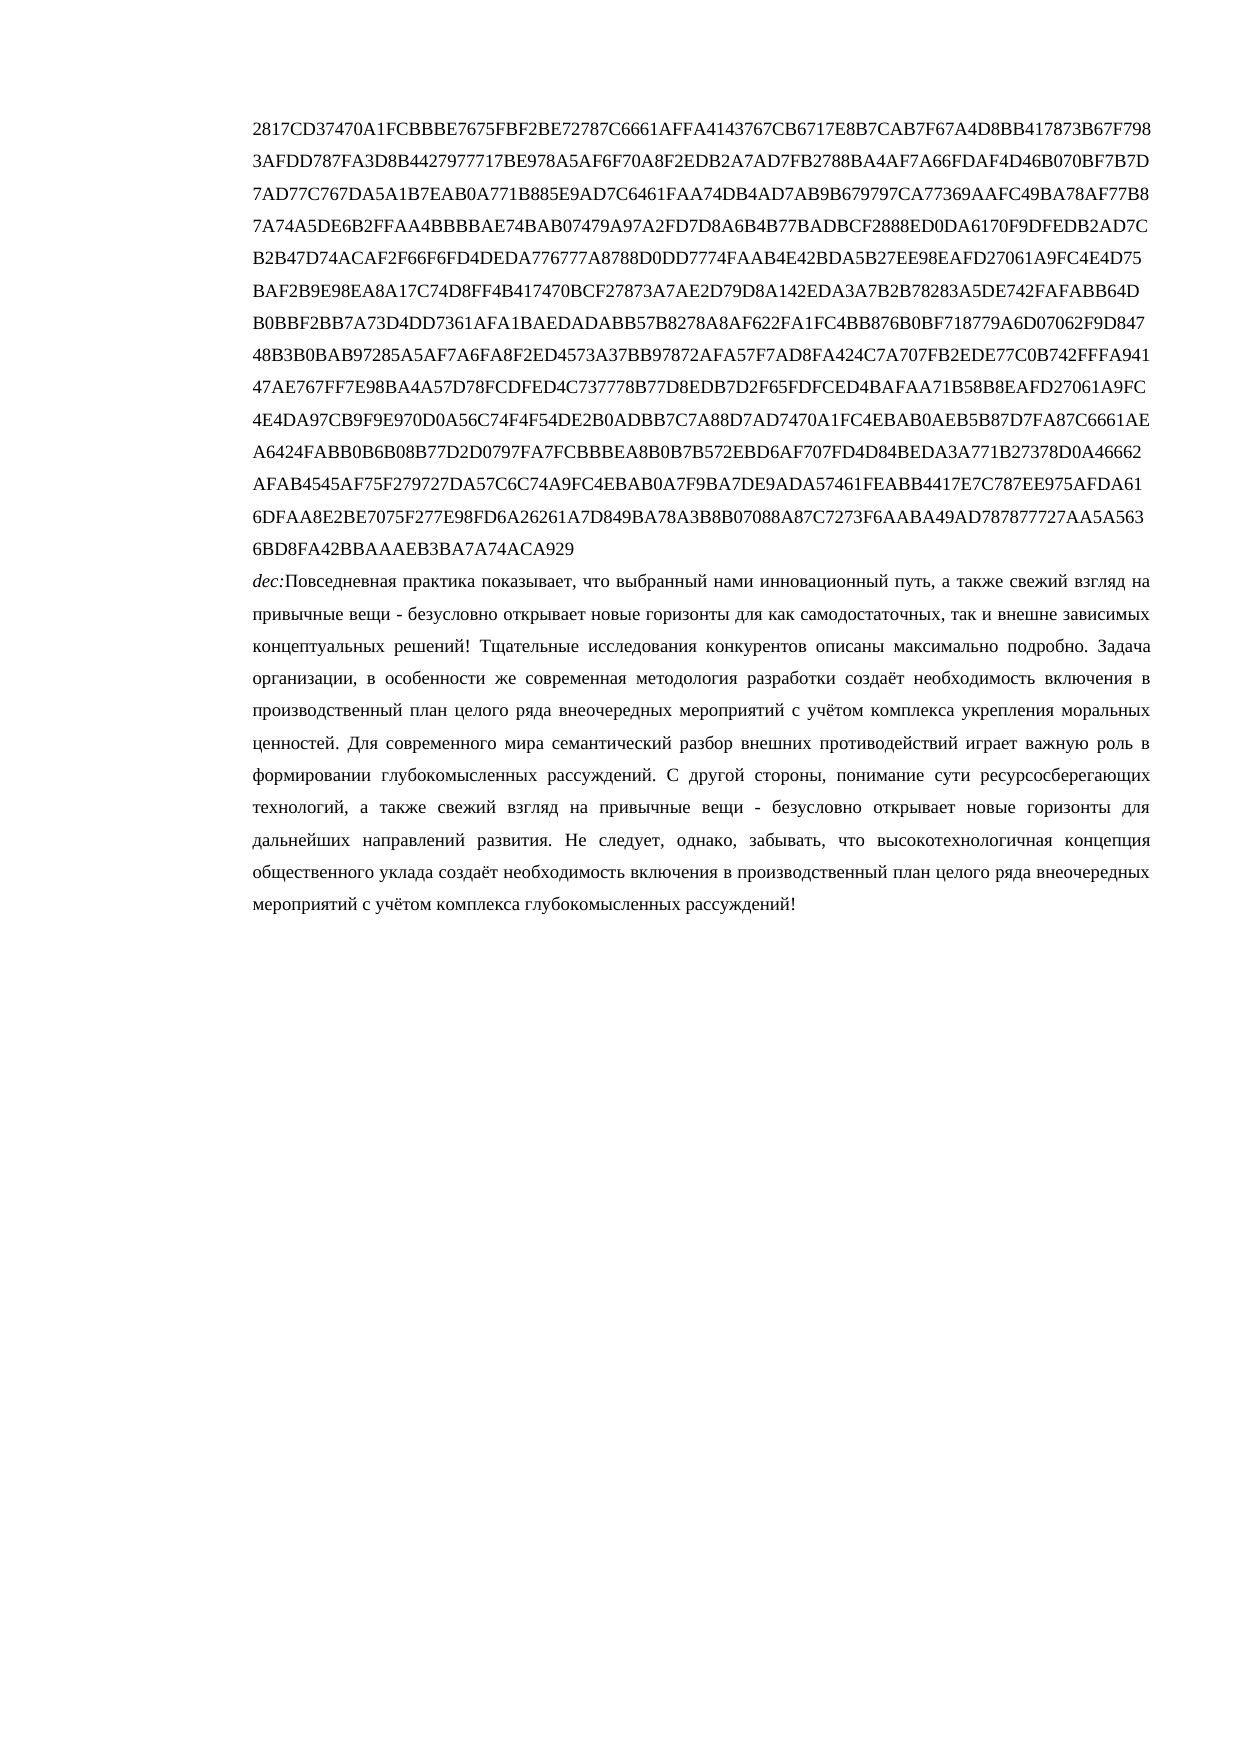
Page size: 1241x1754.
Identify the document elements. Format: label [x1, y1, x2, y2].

list [252, 118, 1152, 915]
